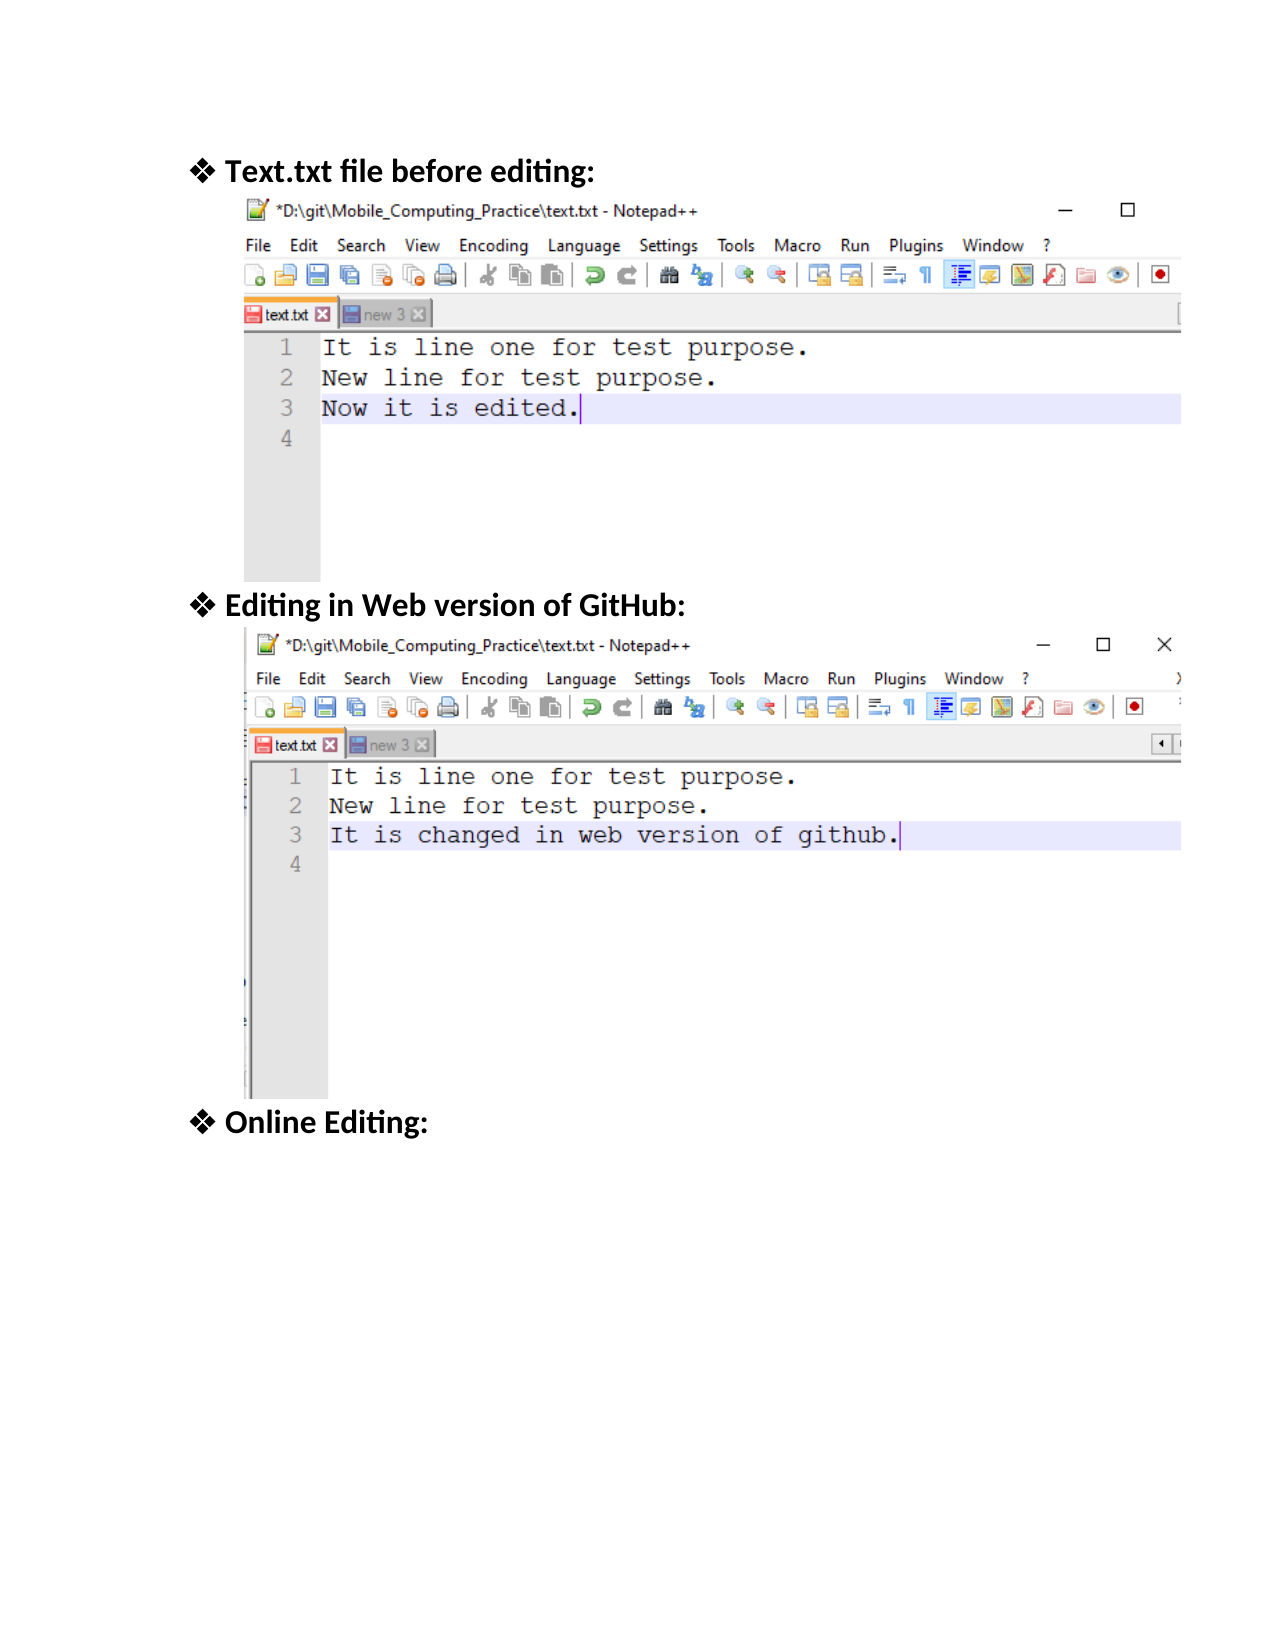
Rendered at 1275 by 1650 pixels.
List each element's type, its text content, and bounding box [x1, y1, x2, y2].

list Online Editing: [187, 1101, 1125, 1142]
list Editing in Web version of GitHub: [187, 584, 1125, 1099]
list Text.txt file before editing: [187, 150, 1125, 582]
